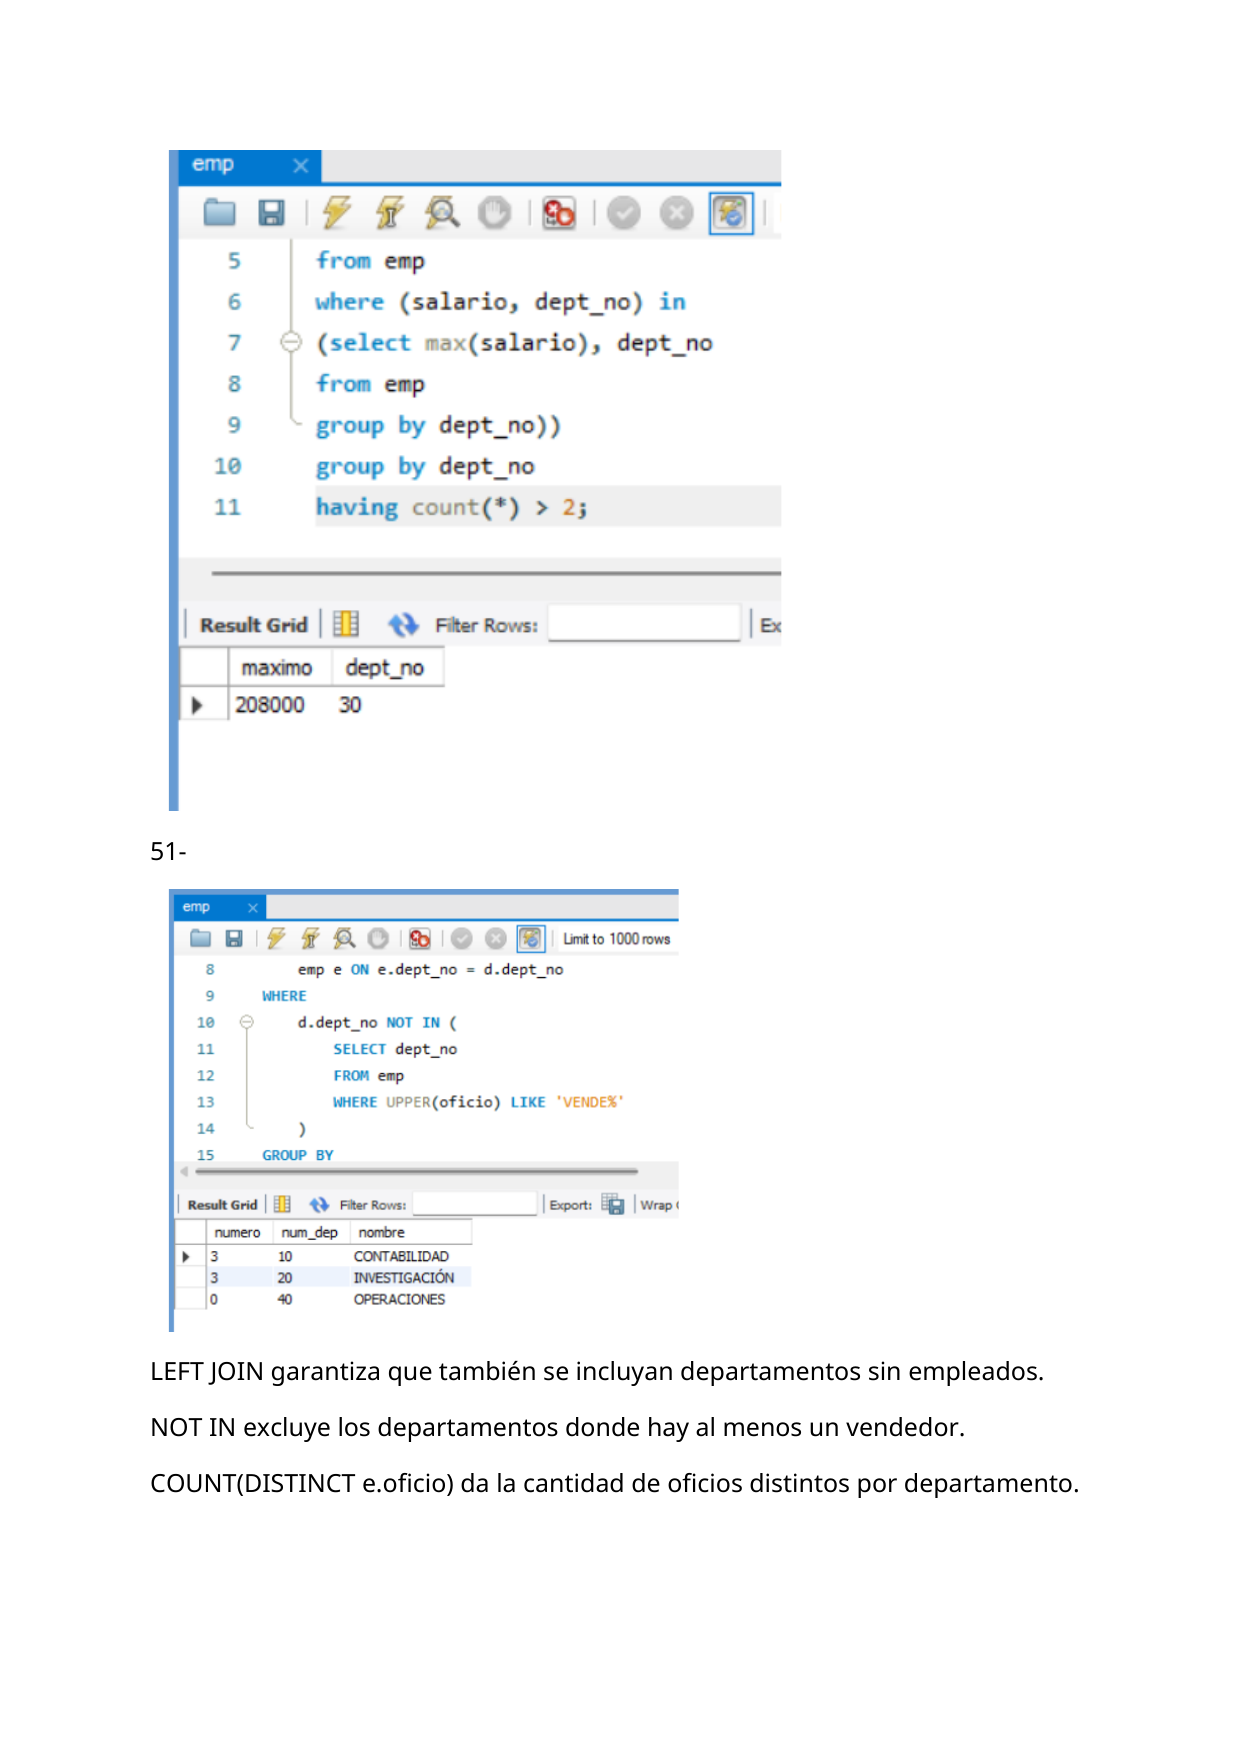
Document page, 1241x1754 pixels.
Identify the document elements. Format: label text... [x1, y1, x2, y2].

text NOT IN excluye los departamentos donde hay al menos un vendedor. [150, 1410, 1090, 1444]
text LEFT JOIN garantiza que también se incluyan departamentos sin empleados. [150, 1354, 1090, 1388]
text 51- [150, 833, 1090, 867]
text COUNT(DISTINCT e.oficio) da la cantidad de oficios distintos por departamento. [150, 1466, 1090, 1500]
